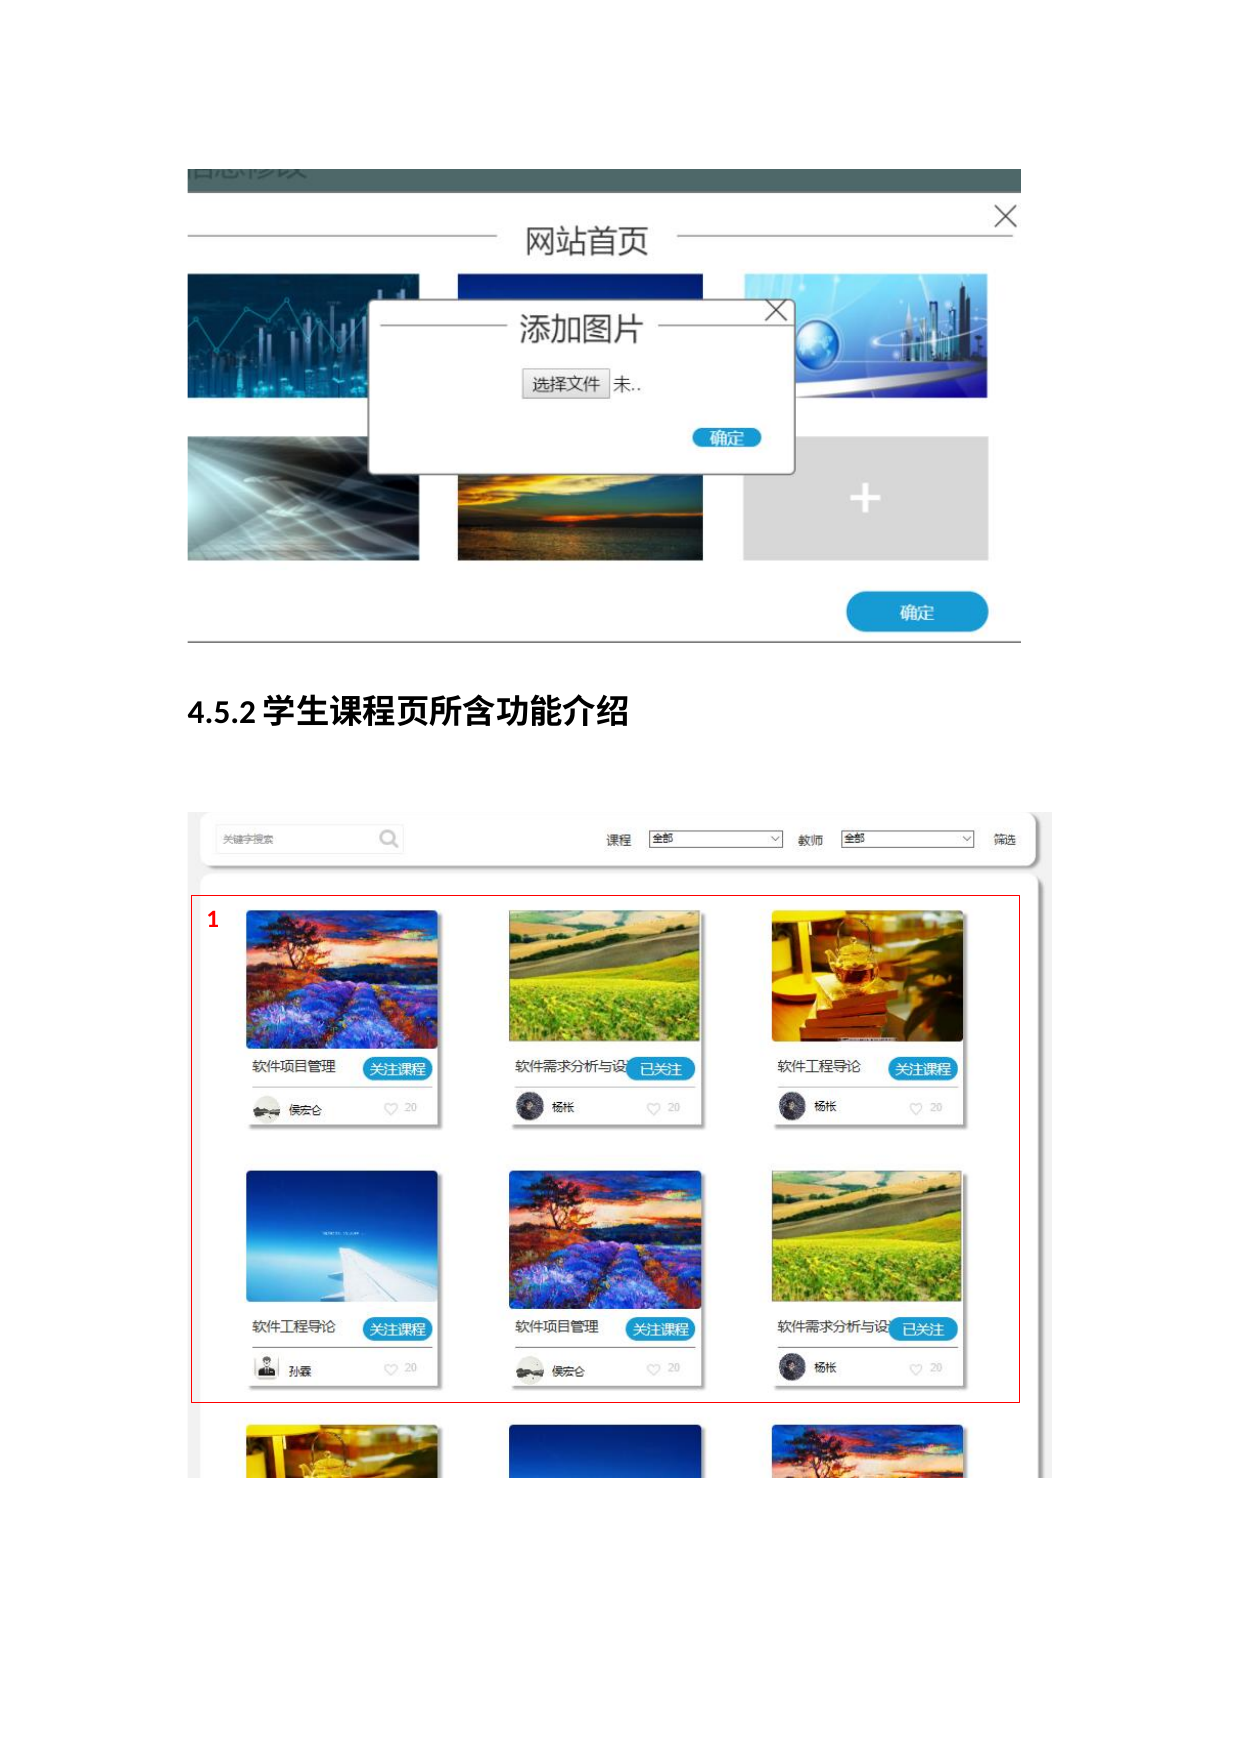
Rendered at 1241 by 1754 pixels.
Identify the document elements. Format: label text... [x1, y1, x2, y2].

picture [187, 812, 1052, 1478]
picture [187, 169, 1021, 643]
subtitle 4.5.2学生课程页所含功能介绍 [187, 677, 1053, 742]
